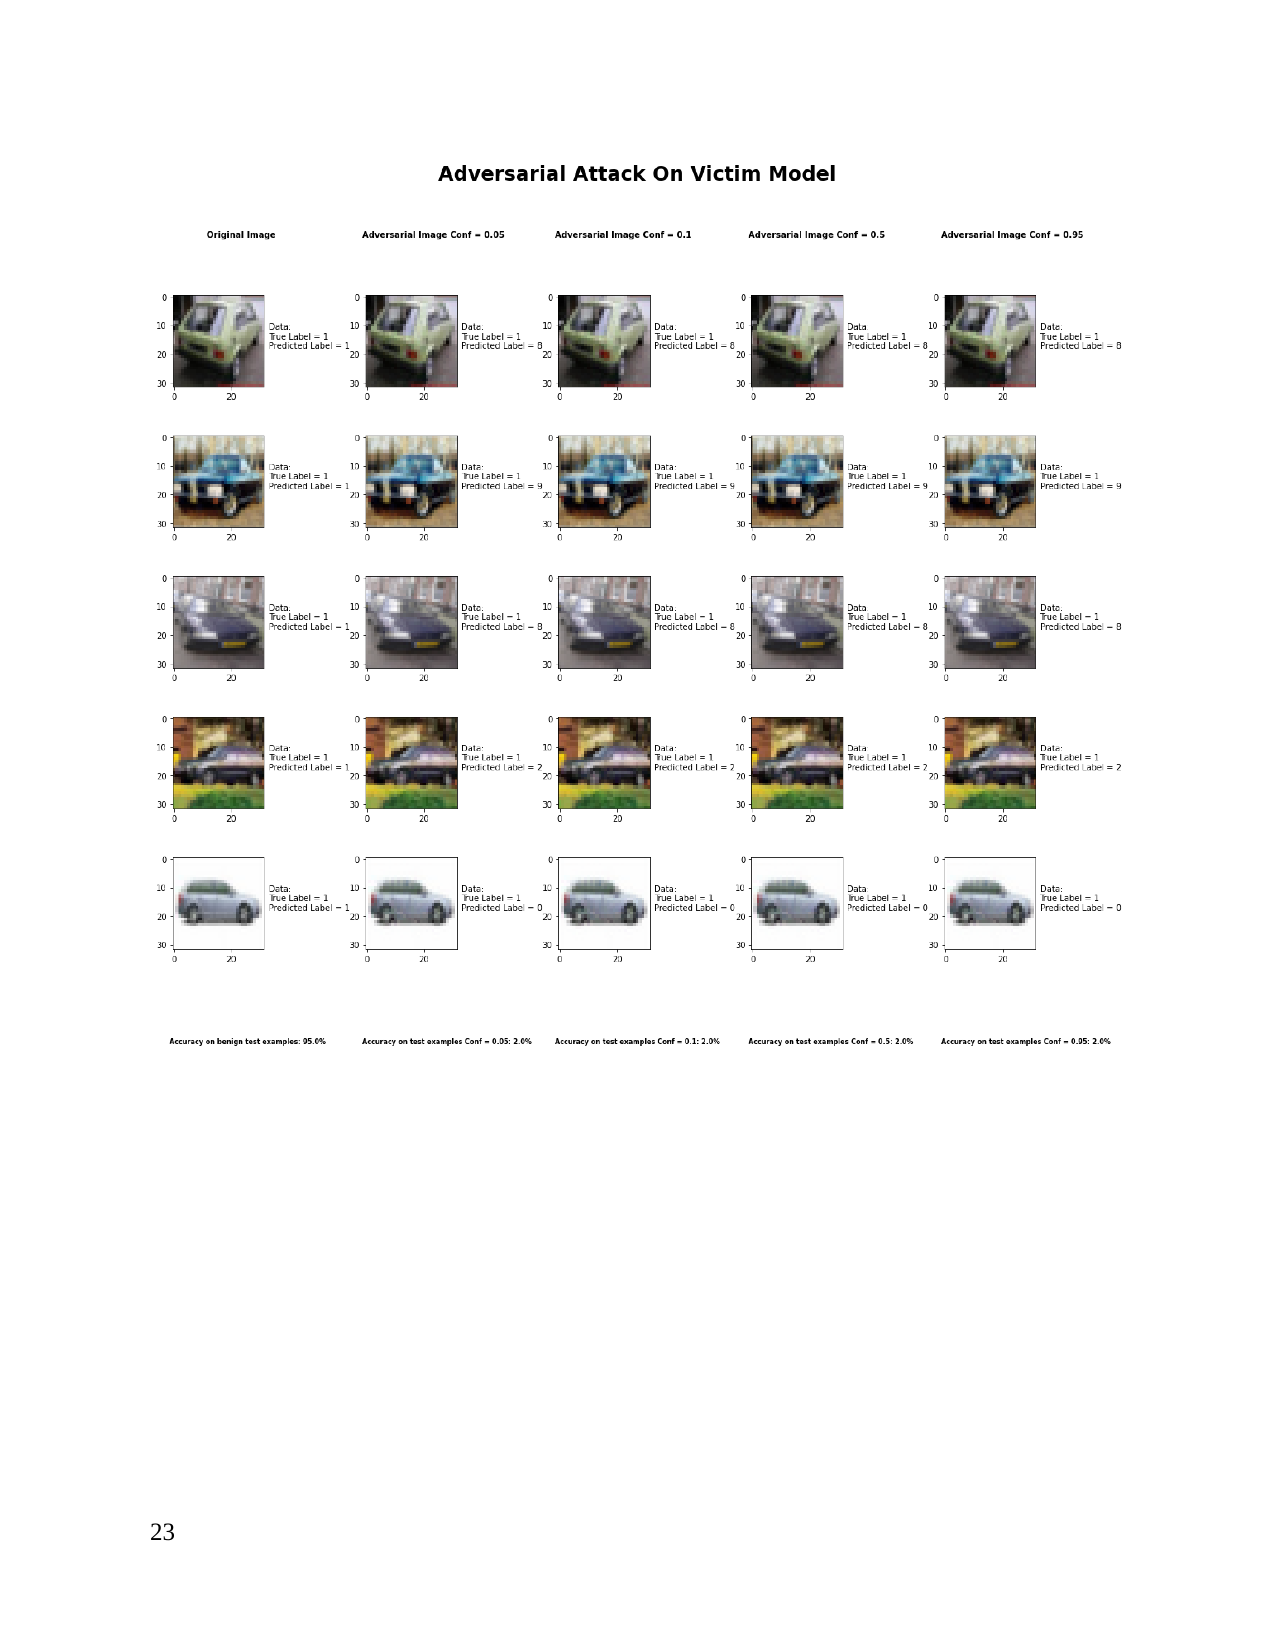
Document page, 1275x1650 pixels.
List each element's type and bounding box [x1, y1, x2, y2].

picture [150, 150, 1125, 1095]
